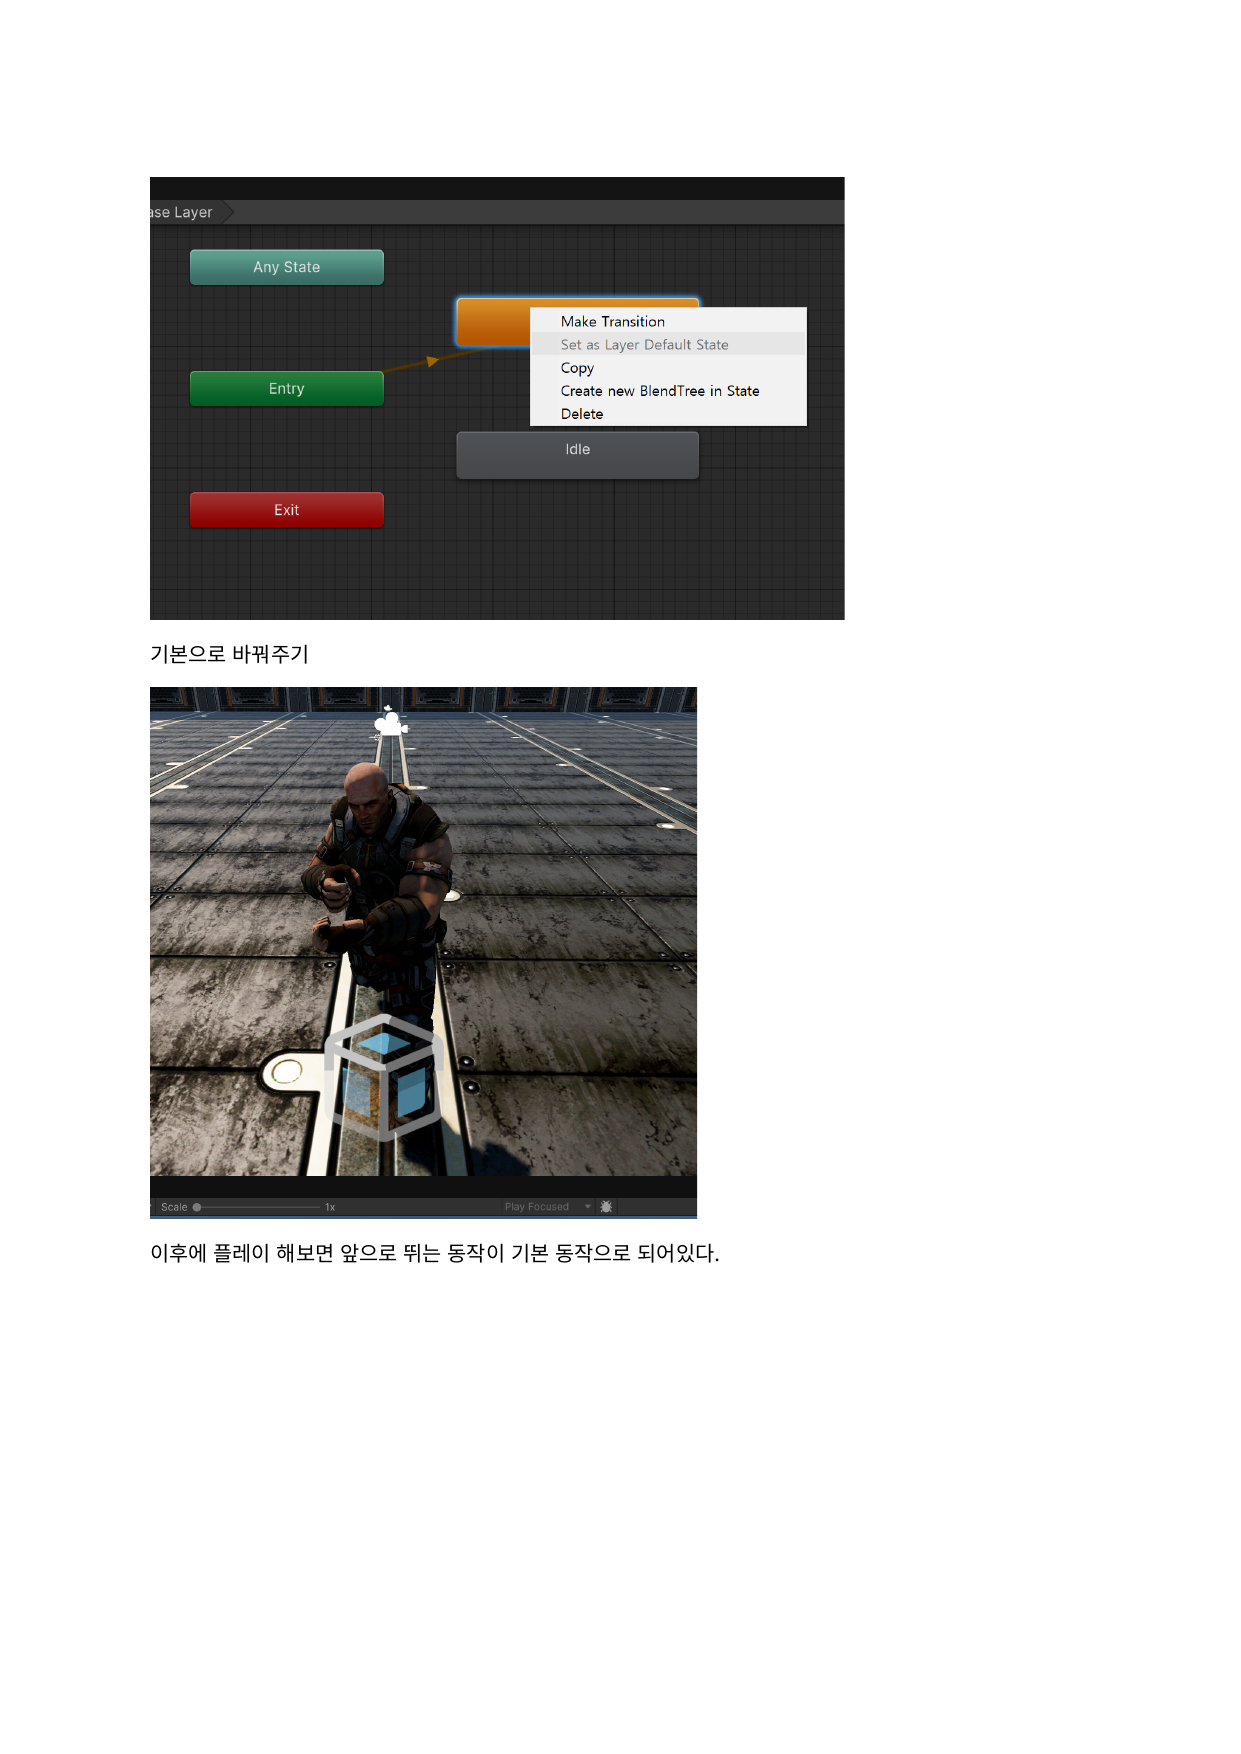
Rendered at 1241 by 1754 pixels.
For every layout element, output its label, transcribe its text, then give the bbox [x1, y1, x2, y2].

text 기본으로 바꿔주기 [150, 638, 1090, 669]
text 이후에 플레이 해보면 앞으로 뛰는 동작이 기본 동작으로 되어있다. [150, 1237, 1090, 1267]
picture [150, 177, 845, 620]
picture [150, 687, 698, 1219]
